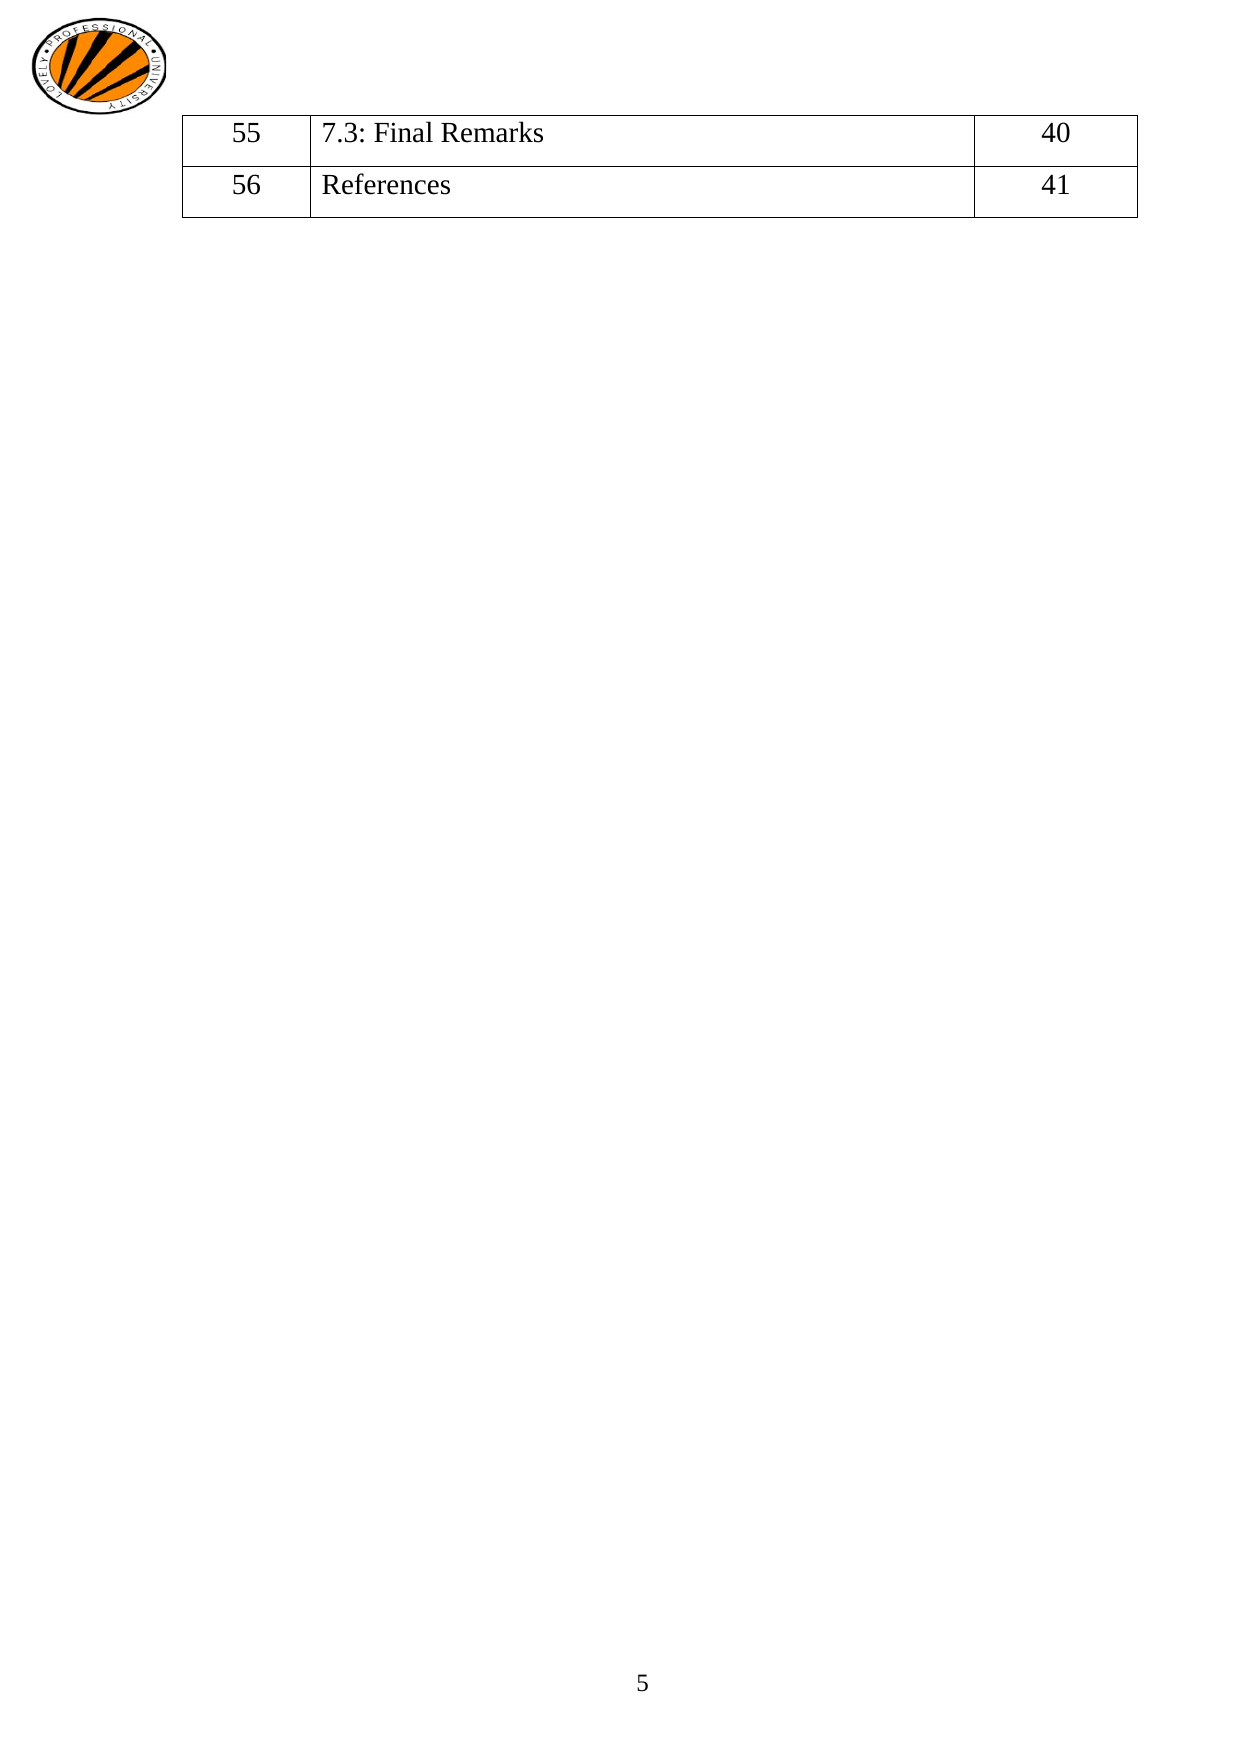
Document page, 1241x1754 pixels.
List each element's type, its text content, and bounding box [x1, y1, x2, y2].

table_cell 41 [975, 167, 1137, 217]
table_cell References [311, 167, 974, 217]
table_cell 55 [183, 116, 310, 166]
table_cell 40 [975, 116, 1137, 166]
table_cell 56 [183, 167, 310, 217]
picture [31, 17, 167, 115]
table_cell 7.3: Final Remarks [311, 116, 974, 166]
